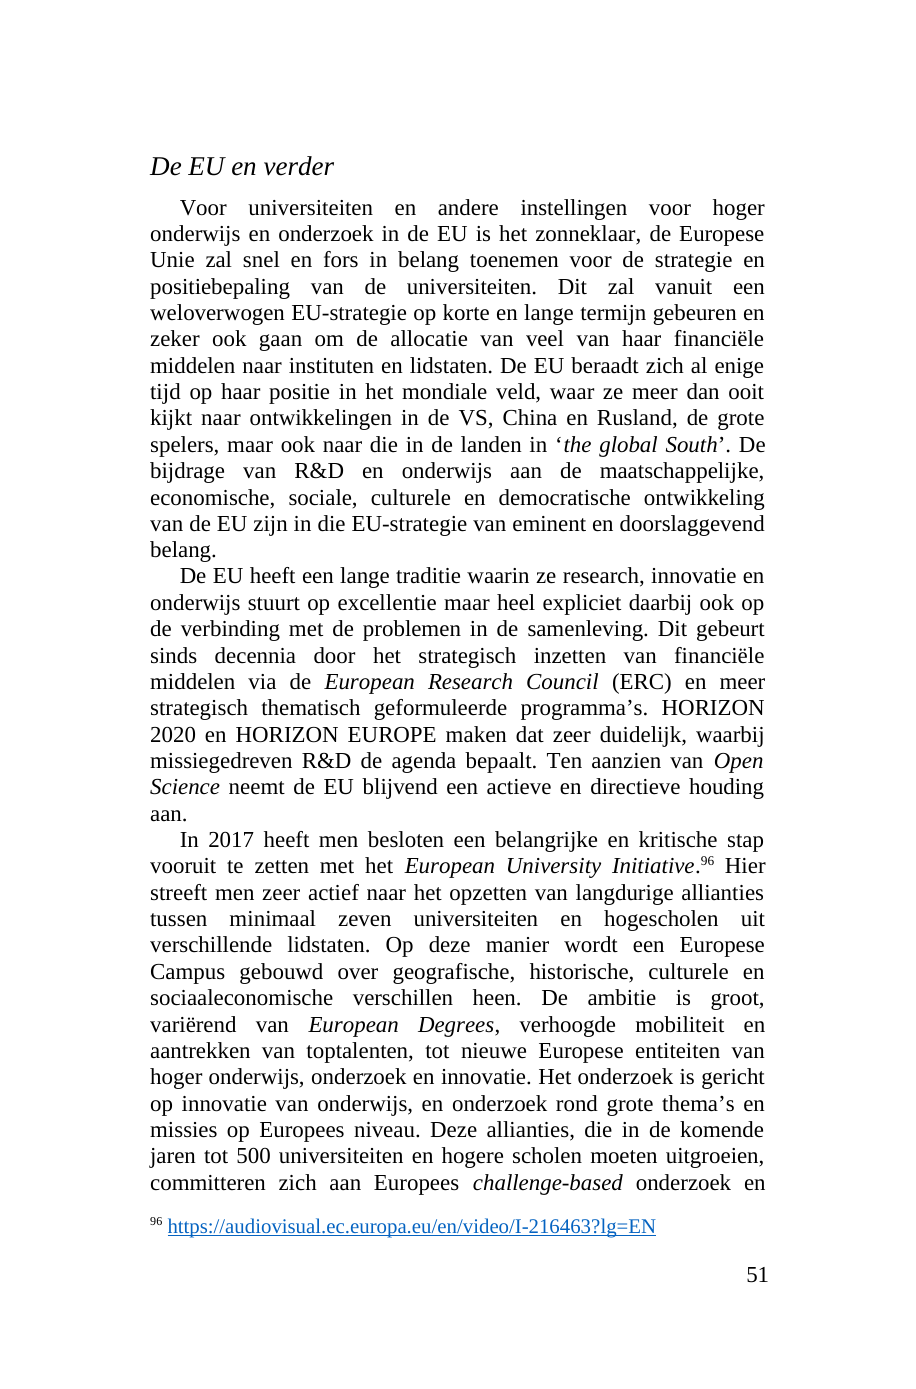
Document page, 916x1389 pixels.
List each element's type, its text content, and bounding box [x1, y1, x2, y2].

text De EU heeft een lange traditie waarin ze research, innovatie en onderwijs stuurt op excellentie maar heel expliciet daarbij ook op de verbinding met de problemen in de samenleving. Dit gebeurt sinds decennia door het strategisch inzetten van financiële middelen via de European Research Council (ERC) en meer strategisch thematisch geformuleerde programma’s. HORIZON 2020 en HORIZON EUROPE maken dat zeer duidelijk, waarbij missiegedreven R&D de agenda bepaalt. Ten aanzien van Open Science neemt de EU blijvend een actieve en directieve houding aan. [150, 563, 766, 826]
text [150, 826, 766, 1195]
subtitle De EU en verder [150, 150, 766, 181]
text Voor universiteiten en andere instellingen voor hoger onderwijs en onderzoek in de EU is het zonneklaar, de Europese Unie zal snel en fors in belang toenemen voor de strategie en positiebepaling van de universiteiten. Dit zal vanuit een weloverwogen EU-strategie op korte en lange termijn gebeuren en zeker ook gaan om de allocatie van veel van haar financiële middelen naar instituten en lidstaten. De EU beraadt zich al enige tijd op haar positie in het mondiale veld, waar ze meer dan ooit kijkt naar ontwikkelingen in de VS, China en Rusland, de grote spelers, maar ook naar die in de landen in ‘the global South’. De bijdrage van R&D en onderwijs aan de maatschappelijke, economische, sociale, culturele en democratische ontwikkeling van de EU zijn in die EU-strategie van eminent en doorslaggevend belang. [150, 194, 766, 563]
